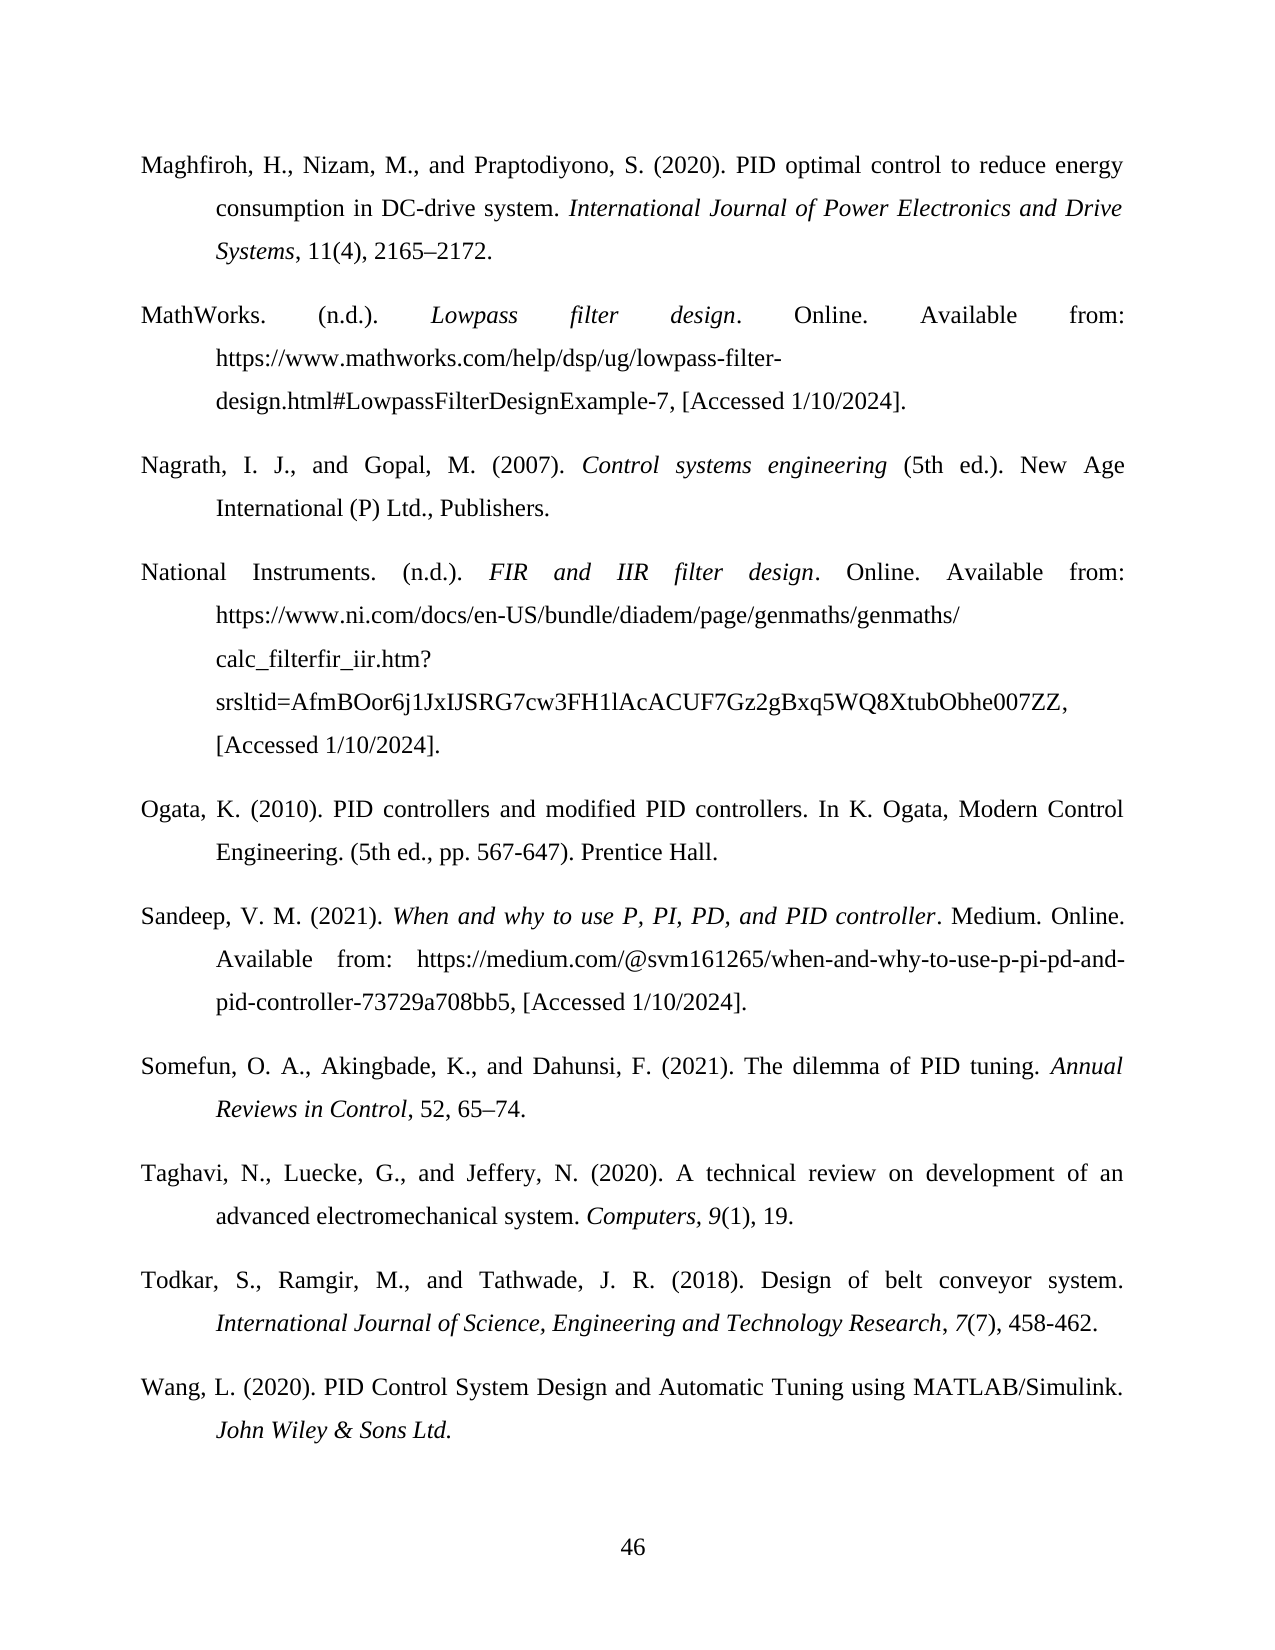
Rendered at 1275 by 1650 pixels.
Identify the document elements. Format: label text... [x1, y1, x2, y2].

text Somefun, O. A., Akingbade, K., and Dahunsi, F. (2021). The dilemma of PID tuning. Annual Reviews in Control, 52, 65–74. [141, 1051, 1125, 1123]
text Todkar, S., Ramgir, M., and Tathwade, J. R. (2018). Design of belt conveyor system. International Journal of Science, Engineering and Technology Research, 7(7), 458-462. [141, 1265, 1125, 1337]
text Sandeep, V. M. (2021). When and why to use P, PI, PD, and PID controller. Medium. Online. Available from: https://medium.com/@svm161265/when-and-why-to-use-p-pi-pd-and-pid-controller-73729a708bb5, [Accessed 1/10/2024]. [141, 901, 1125, 1016]
text Wang, L. (2020). PID Control System Design and Automatic Tuning using MATLAB/Simulink. John Wiley & Sons Ltd. [141, 1372, 1125, 1444]
text Nagrath, I. J., and Gopal, M. (2007). Control systems engineering (5th ed.). New Age International (P) Ltd., Publishers. [141, 450, 1125, 522]
text MathWorks. (n.d.). Lowpass filter design. Online. Available from: https://www.mathworks.com/help/dsp/ug/lowpass-filter-design.html#LowpassFilterDesignExample-7, [Accessed 1/10/2024]. [141, 300, 1125, 415]
text Taghavi, N., Luecke, G., and Jeffery, N. (2020). A technical review on development of an advanced electromechanical system. Computers, 9(1), 19. [141, 1158, 1125, 1230]
text Maghfiroh, H., Nizam, M., and Praptodiyono, S. (2020). PID optimal control to reduce energy consumption in DC-drive system. International Journal of Power Electronics and Drive Systems, 11(4), 2165–2172. [141, 150, 1125, 265]
text National Instruments. (n.d.). FIR and IIR filter design. Online. Available from: https://www.ni.com/docs/en-US/bundle/diadem/page/genmaths/genmaths/calc_filterfir_iir.htm?srsltid=AfmBOor6j1JxIJSRG7cw3FH1lAcACUF7Gz2gBxq5WQ8XtubObhe007ZZ, [Accessed 1/10/2024]. [141, 557, 1125, 759]
text Ogata, K. (2010). PID controllers and modified PID controllers. In K. Ogata, Modern Control Engineering. (5th ed., pp. 567-647). Prentice Hall. [141, 794, 1125, 866]
